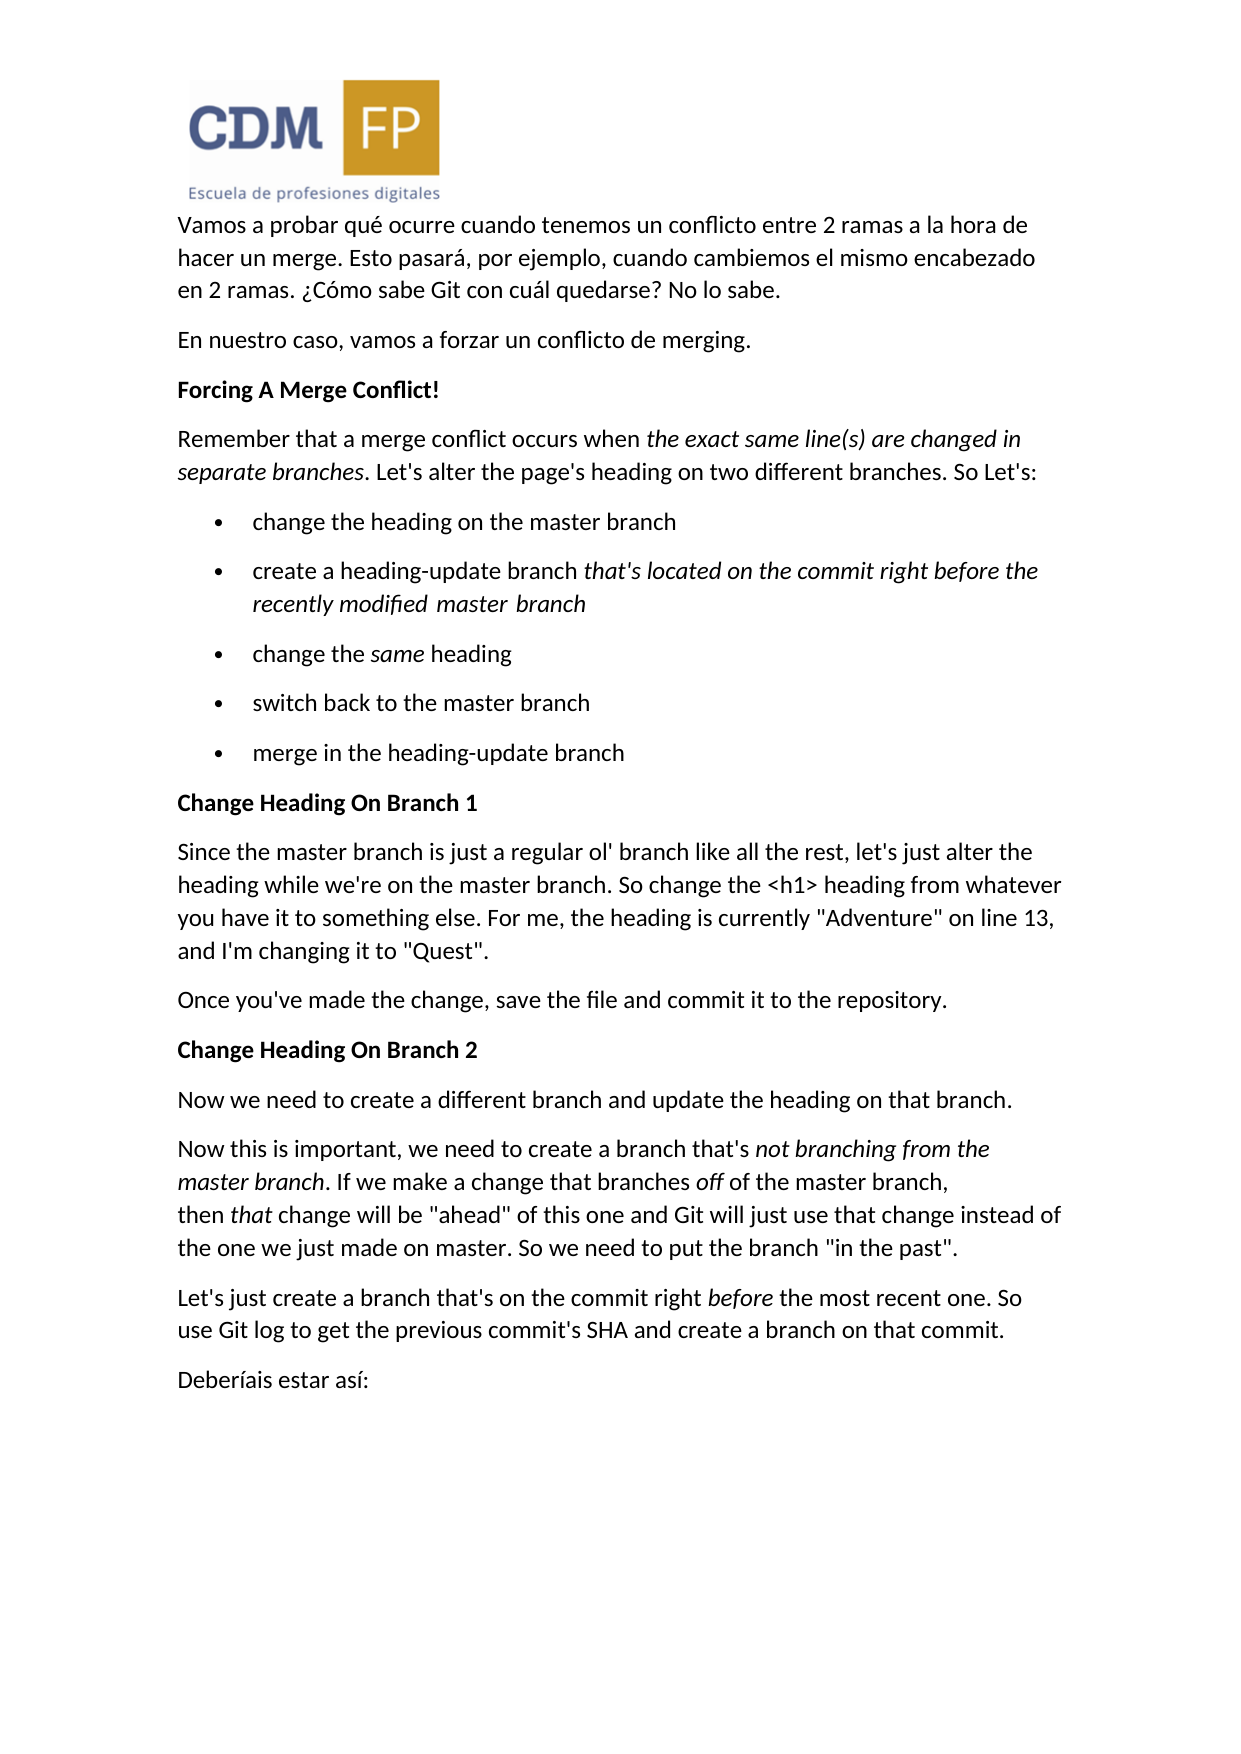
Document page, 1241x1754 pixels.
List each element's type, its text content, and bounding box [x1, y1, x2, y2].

text Change Heading On Branch 1 [177, 787, 1063, 817]
text Since the master branch is just a regular ol' branch like all the rest, let's just alter the heading while we're on the master branch. So change the <h1> heading from whatever you have it to something else. For me, the heading is currently "Adventure" on line 13, and I'm changing it to "Quest". [177, 836, 1063, 966]
text Once you've made the change, save the file and commit it to the repository. [177, 984, 1063, 1015]
list create a heading-update branch that's located on the commit right before the recently modified master branch [215, 555, 1063, 619]
text En nuestro caso, vamos a forzar un conflicto de merging. [177, 324, 1063, 355]
text Vamos a probar qué ocurre cuando tenemos un conflicto entre 2 ramas a la hora de hacer un merge. Esto pasará, por ejemplo, cuando cambiemos el mismo encabezado en 2 ramas. ¿Cómo sabe Git con cuál quedarse? No lo sabe. [177, 209, 1063, 305]
list change the same heading [215, 638, 1063, 668]
text Let's just create a branch that's on the commit right before the most recent one. So use Git log to get the previous commit's SHA and create a branch on that commit. [177, 1282, 1063, 1345]
text Remember that a merge conflict occurs when the exact same line(s) are changed in separate branches. Let's alter the page's heading on two different branches. So Let's: [177, 423, 1063, 487]
list switch back to the master branch [215, 687, 1063, 718]
list merge in the heading-update branch [215, 737, 1063, 768]
text Forcing A Merge Conflict! [177, 374, 1063, 404]
picture [177, 73, 446, 209]
text Now we need to create a different branch and update the heading on that branch. [177, 1084, 1063, 1114]
text Now this is important, we need to create a branch that's not branching from the master branch. If we make a change that branches off of the master branch, then that change will be "ahead" of this one and Git will just use that change instead of the one we just made on master. So we need to put the branch "in the past". [177, 1133, 1063, 1263]
text Deberíais estar así: [177, 1364, 1063, 1395]
list change the heading on the master branch [215, 506, 1063, 536]
text Change Heading On Branch 2 [177, 1034, 1063, 1065]
